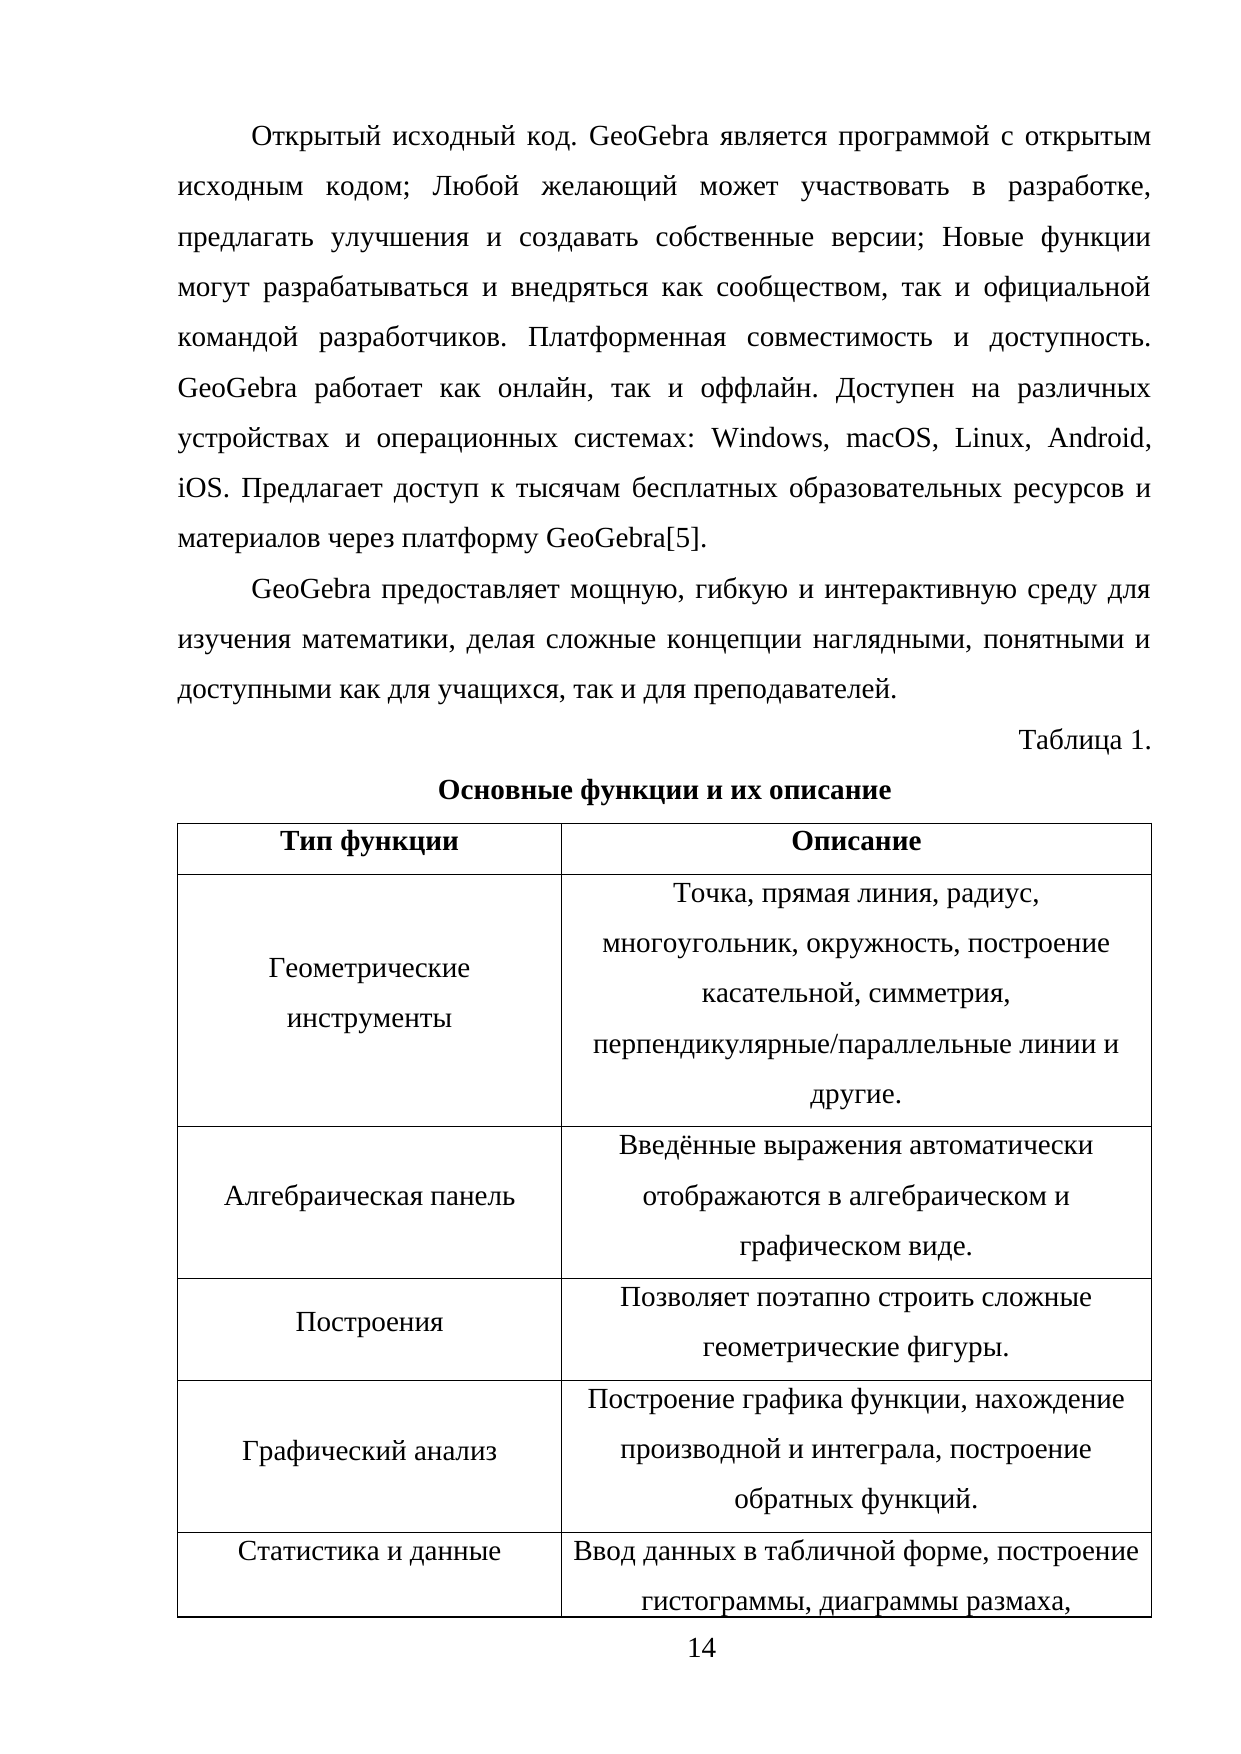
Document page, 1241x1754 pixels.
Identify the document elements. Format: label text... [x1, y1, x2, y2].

table_cell Точка, прямая линия, радиус, многоугольник, окружность, построение касательной, симметрия, перпендикулярные/параллельные линии и другие. [562, 875, 1151, 1126]
text Таблица 1. [177, 722, 1152, 755]
table_cell Статистика и данные [178, 1533, 561, 1616]
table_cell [562, 1533, 1151, 1616]
table_cell Алгебраическая панель [178, 1127, 561, 1278]
table_header Тип функции [178, 824, 561, 874]
text Открытый исходный код. GeoGebra является программой с открытым исходным кодом; Любой желающий может участвовать в разработке, предлагать улучшения и создавать собственные версии; Новые функции могут разрабатываться и внедряться как сообществом, так и официальной командой разработчиков. Платформенная совместимость и доступность. GeoGebra работает как онлайн, так и оффлайн. Доступен на различных устройствах и операционных системах: Windows, macOS, Linux, Android, iOS. Предлагает доступ к тысячам бесплатных образовательных ресурсов и материалов через платформу GeoGebra[5]. [177, 118, 1152, 554]
table_cell Графический анализ [178, 1381, 561, 1532]
table_cell Геометрические инструменты [178, 875, 561, 1126]
text GeoGebra предоставляет мощную, гибкую и интерактивную среду для изучения математики, делая сложные концепции наглядными, понятными и доступными как для учащихся, так и для преподавателей. [177, 571, 1152, 705]
table_cell Позволяет поэтапно строить сложные геометрические фигуры. [562, 1279, 1151, 1380]
text Основные функции и их описание [177, 772, 1152, 806]
table_header Описание [562, 824, 1151, 874]
table_cell Построение графика функции, нахождение производной и интеграла, построение обратных функций. [562, 1381, 1151, 1532]
table_cell Построения [178, 1279, 561, 1380]
table_cell Введённые выражения автоматически отображаются в алгебраическом и графическом виде. [562, 1127, 1151, 1278]
